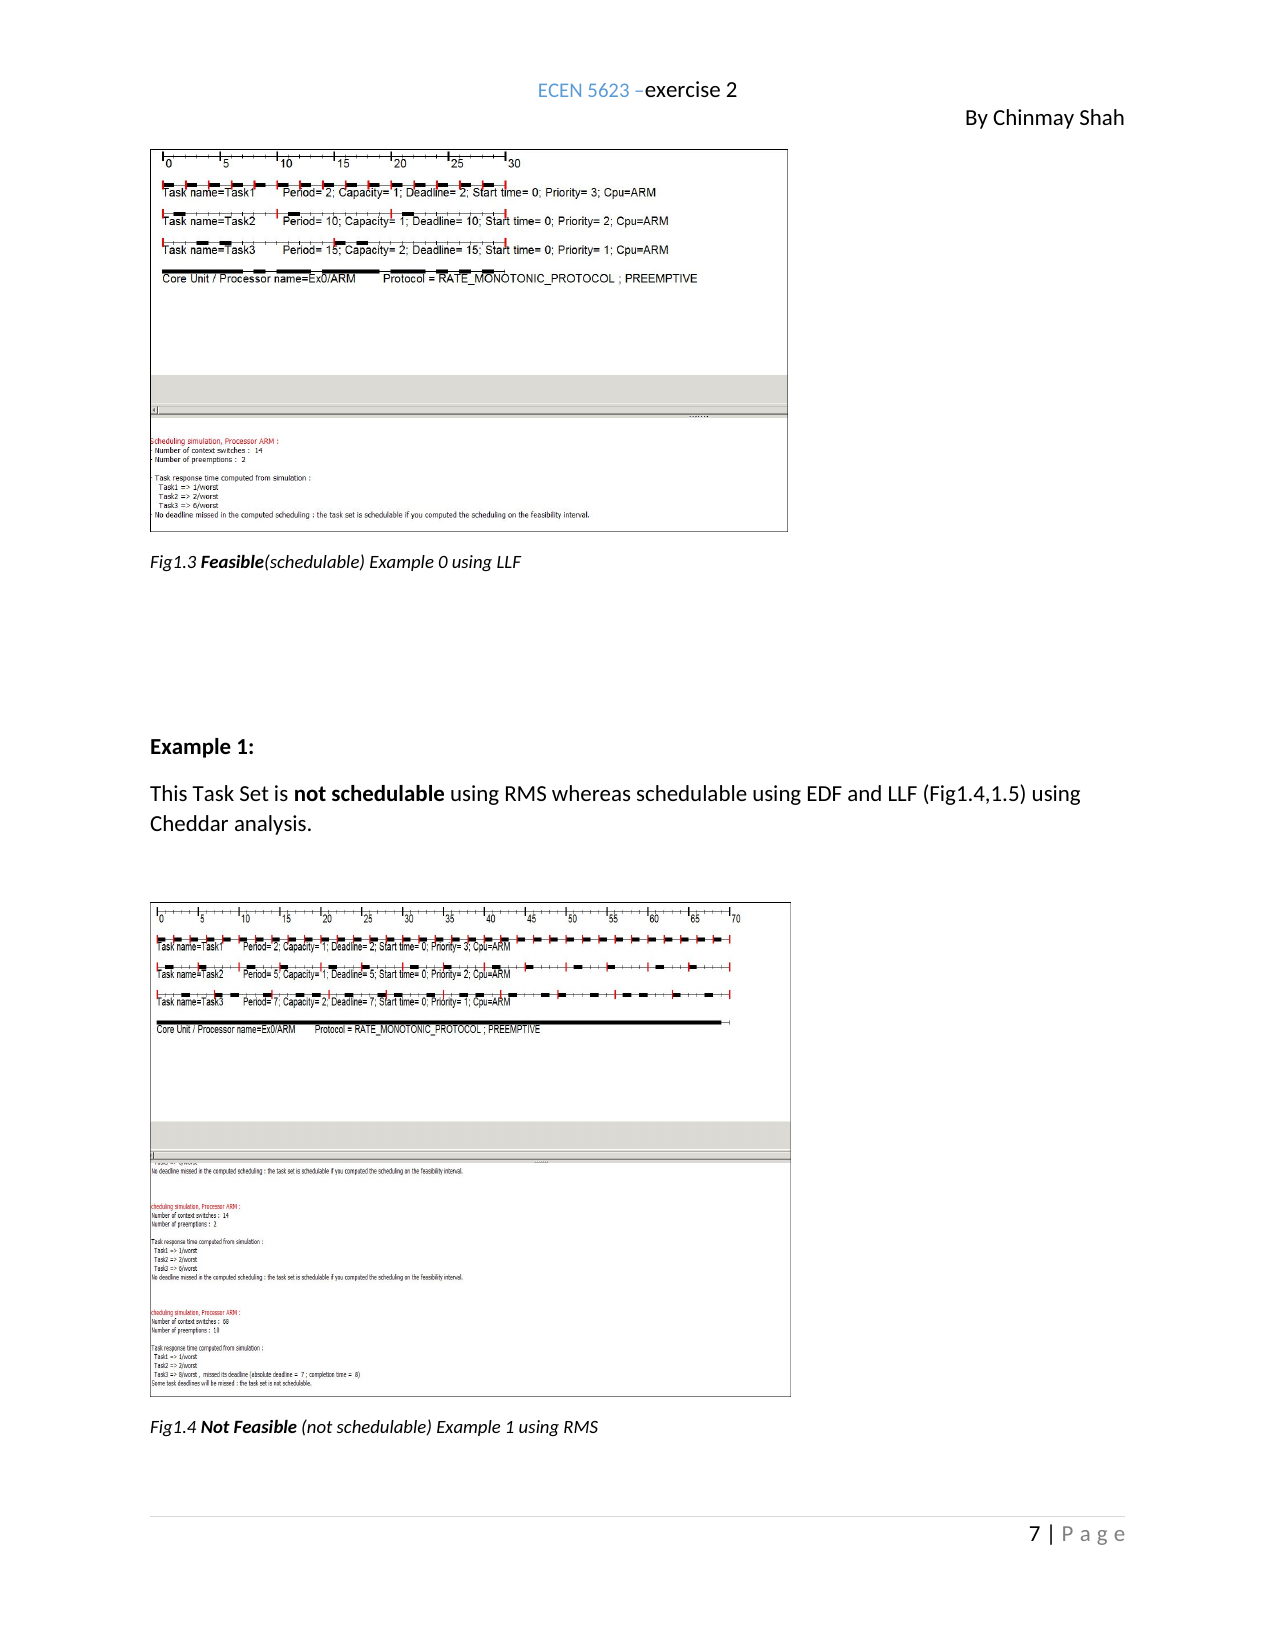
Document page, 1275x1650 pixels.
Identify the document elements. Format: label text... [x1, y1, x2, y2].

picture [150, 902, 791, 1397]
text Fig1.3 Feasible(schedulable) Example 0 using LLF [150, 550, 1125, 573]
text Example 1: [150, 732, 1125, 760]
picture [150, 149, 788, 532]
text Fig1.4 Not Feasible (not schedulable) Example 1 using RMS [150, 1415, 1125, 1438]
text This Task Set is not schedulable using RMS whereas schedulable using EDF and LLF (Fig1.4,1.5) using Cheddar analysis. [150, 779, 1125, 837]
